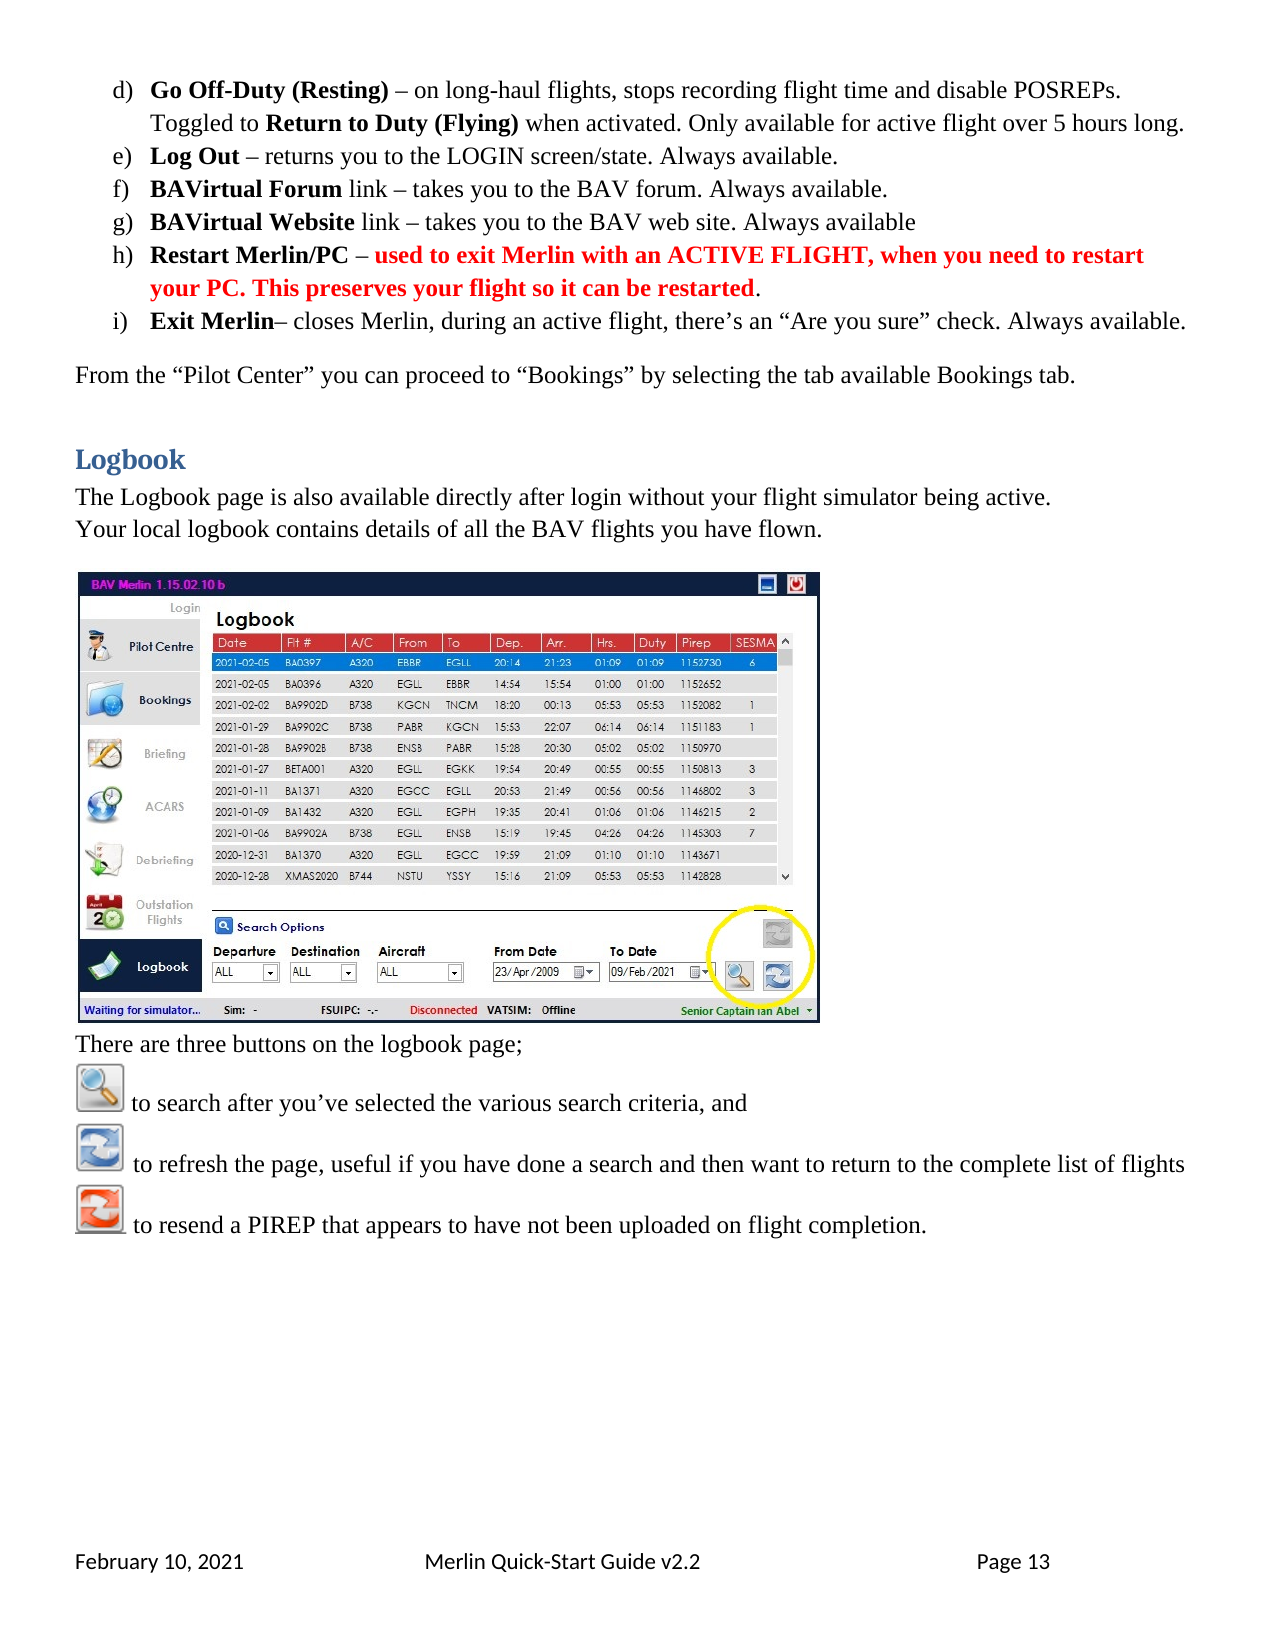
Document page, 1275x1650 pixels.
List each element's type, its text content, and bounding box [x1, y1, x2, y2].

list BAVirtual Forum link – takes you to the BAV forum. Always available. [112, 174, 1200, 203]
text From the “Pilot Center” you can proceed to “Bookings” by selecting the tab available Bookings tab. [75, 360, 1200, 389]
list Log Out – returns you to the LOGIN screen/state. Always available. [112, 141, 1200, 170]
picture [75, 568, 824, 1025]
picture [75, 1061, 126, 1112]
picture [75, 1121, 127, 1173]
subtitle Logbook [75, 443, 1200, 477]
list Restart Merlin/PC – used to exit Merlin with an ACTIVE FLIGHT, when you need to restart your PC. This preserves your flight so it can be restarted. [112, 240, 1200, 302]
list Go Off-Duty (Resting) – on long-haul flights, stops recording flight time and disable POSREPs. Toggled to Return to Duty (Flying) when activated. Only available for active flight over 5 hours long. [112, 75, 1200, 137]
text The Logbook page is also available directly after login without your flight simulator being active. Your local logbook contains details of all the BAV flights you have flown. [75, 482, 1200, 543]
picture [75, 1182, 127, 1234]
list Exit Merlin– closes Merlin, during an active flight, there’s an “Are you sure” check. Always available. [112, 306, 1200, 335]
list BAVirtual Website link – takes you to the BAV web site. Always available [112, 207, 1200, 236]
